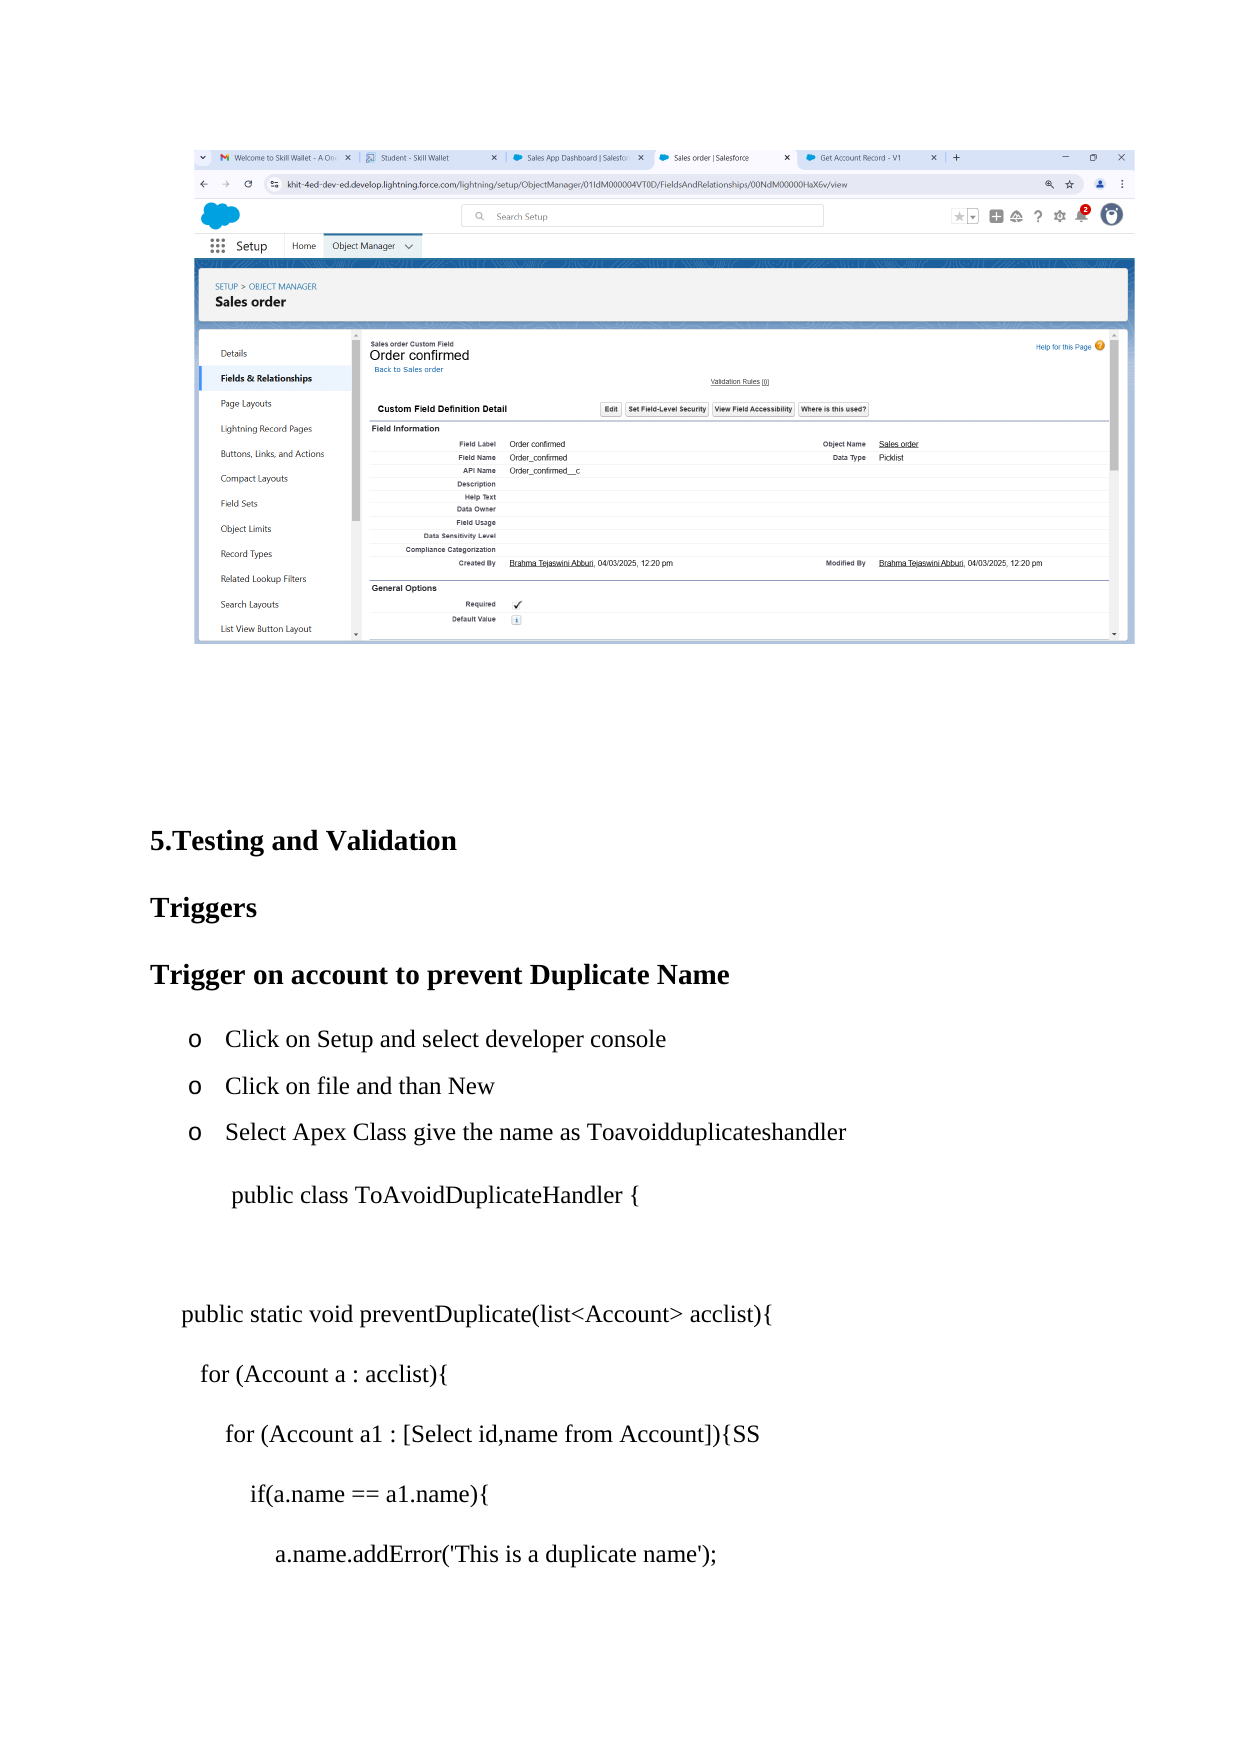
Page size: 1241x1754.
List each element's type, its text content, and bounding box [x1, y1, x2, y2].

list Click on file and than New [187, 1071, 1090, 1102]
list Select Apex Class give the name as Toavoidduplicateshandler [187, 1117, 1090, 1148]
text a.name.addError('This is a duplicate name'); [150, 1539, 1090, 1567]
text public static void preventDuplicate(list<Account> acclist){ [150, 1299, 1090, 1328]
text if(a.name == a1.name){ [150, 1479, 1090, 1508]
text 5.Testing and Validation [150, 823, 1090, 857]
text for (Account a : acclist){ [150, 1359, 1090, 1388]
text Trigger on account to prevent Duplicate Name [150, 957, 1090, 991]
list Click on Setup and select developer console [187, 1024, 1090, 1055]
text Triggers [150, 891, 1090, 924]
picture [194, 150, 1135, 644]
text for (Account a1 : [Select id,name from Account]){SS [150, 1419, 1090, 1448]
text public class ToAvoidDuplicateHandler { [150, 1180, 1090, 1209]
